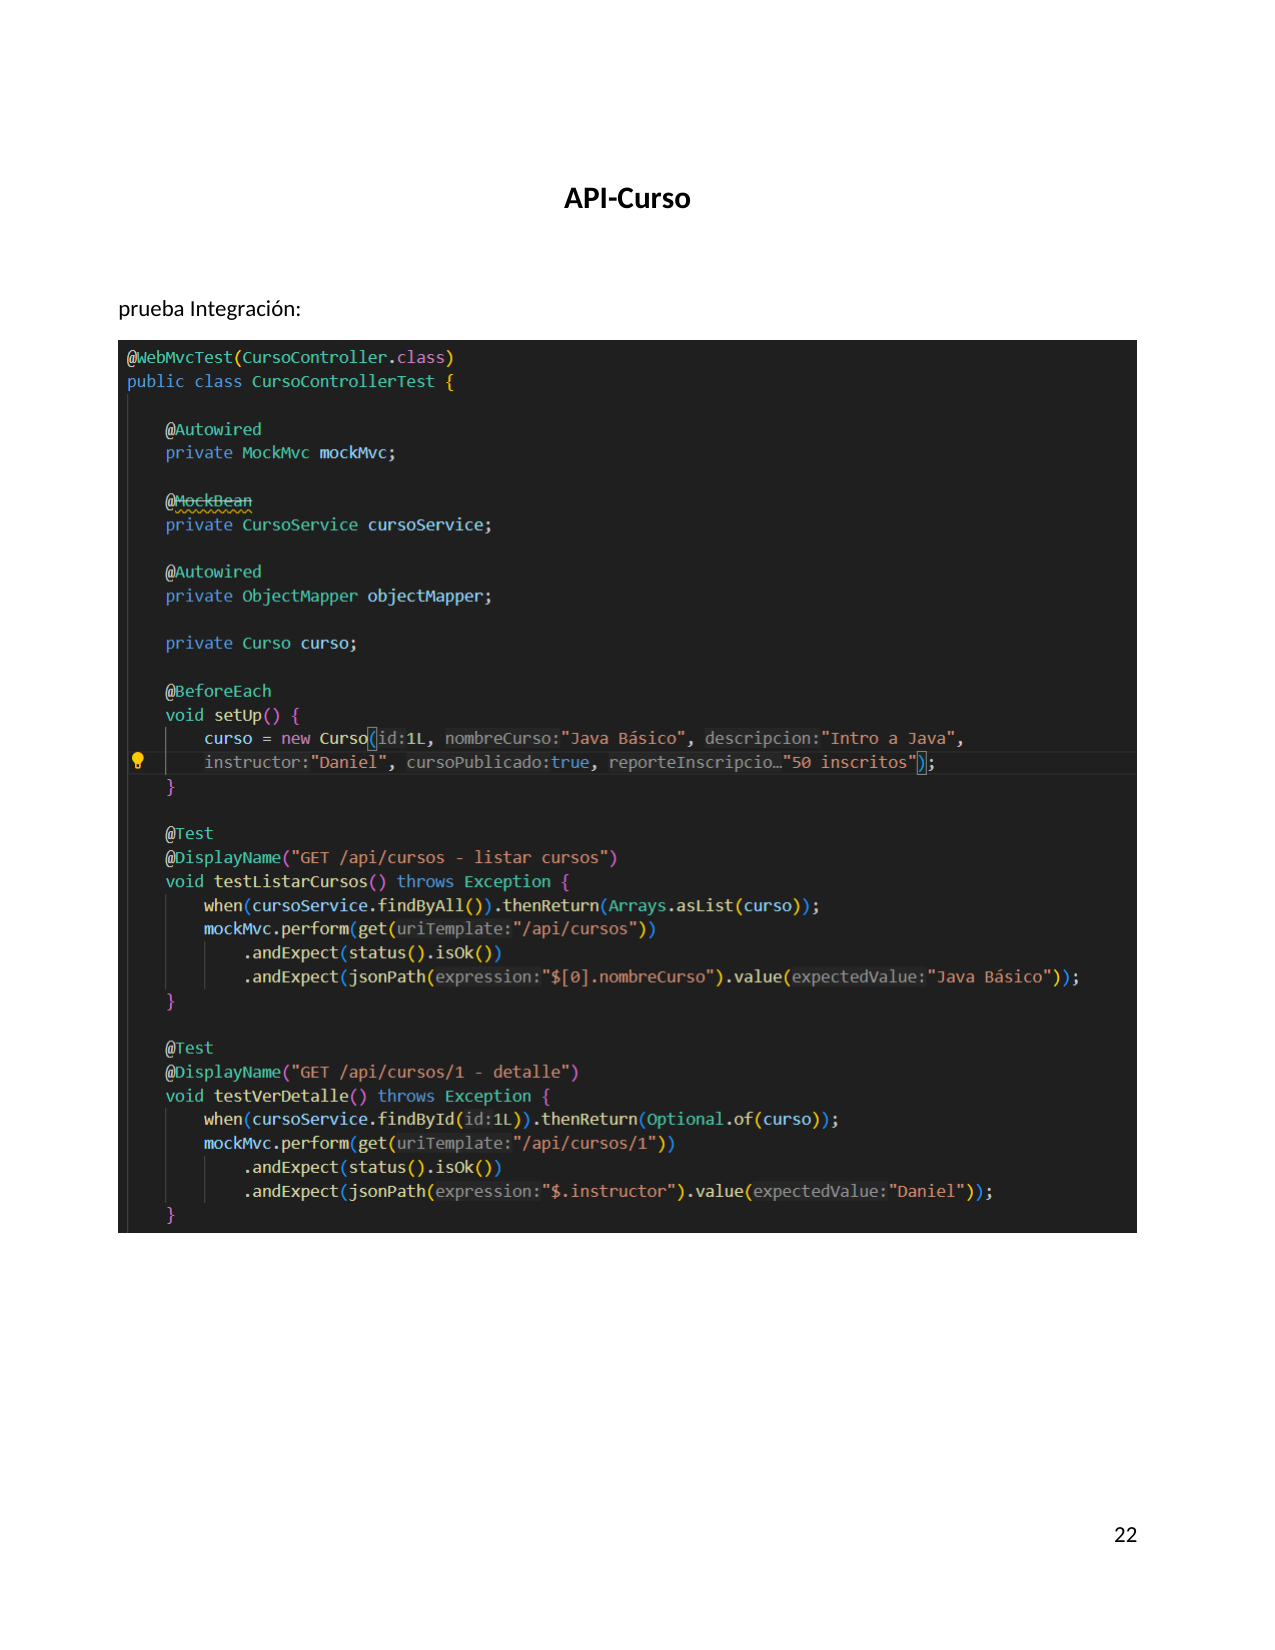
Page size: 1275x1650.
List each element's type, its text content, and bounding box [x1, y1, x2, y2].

picture [118, 340, 1137, 1233]
text API-Curso [118, 178, 1137, 216]
text prueba Integración: [118, 294, 1137, 322]
